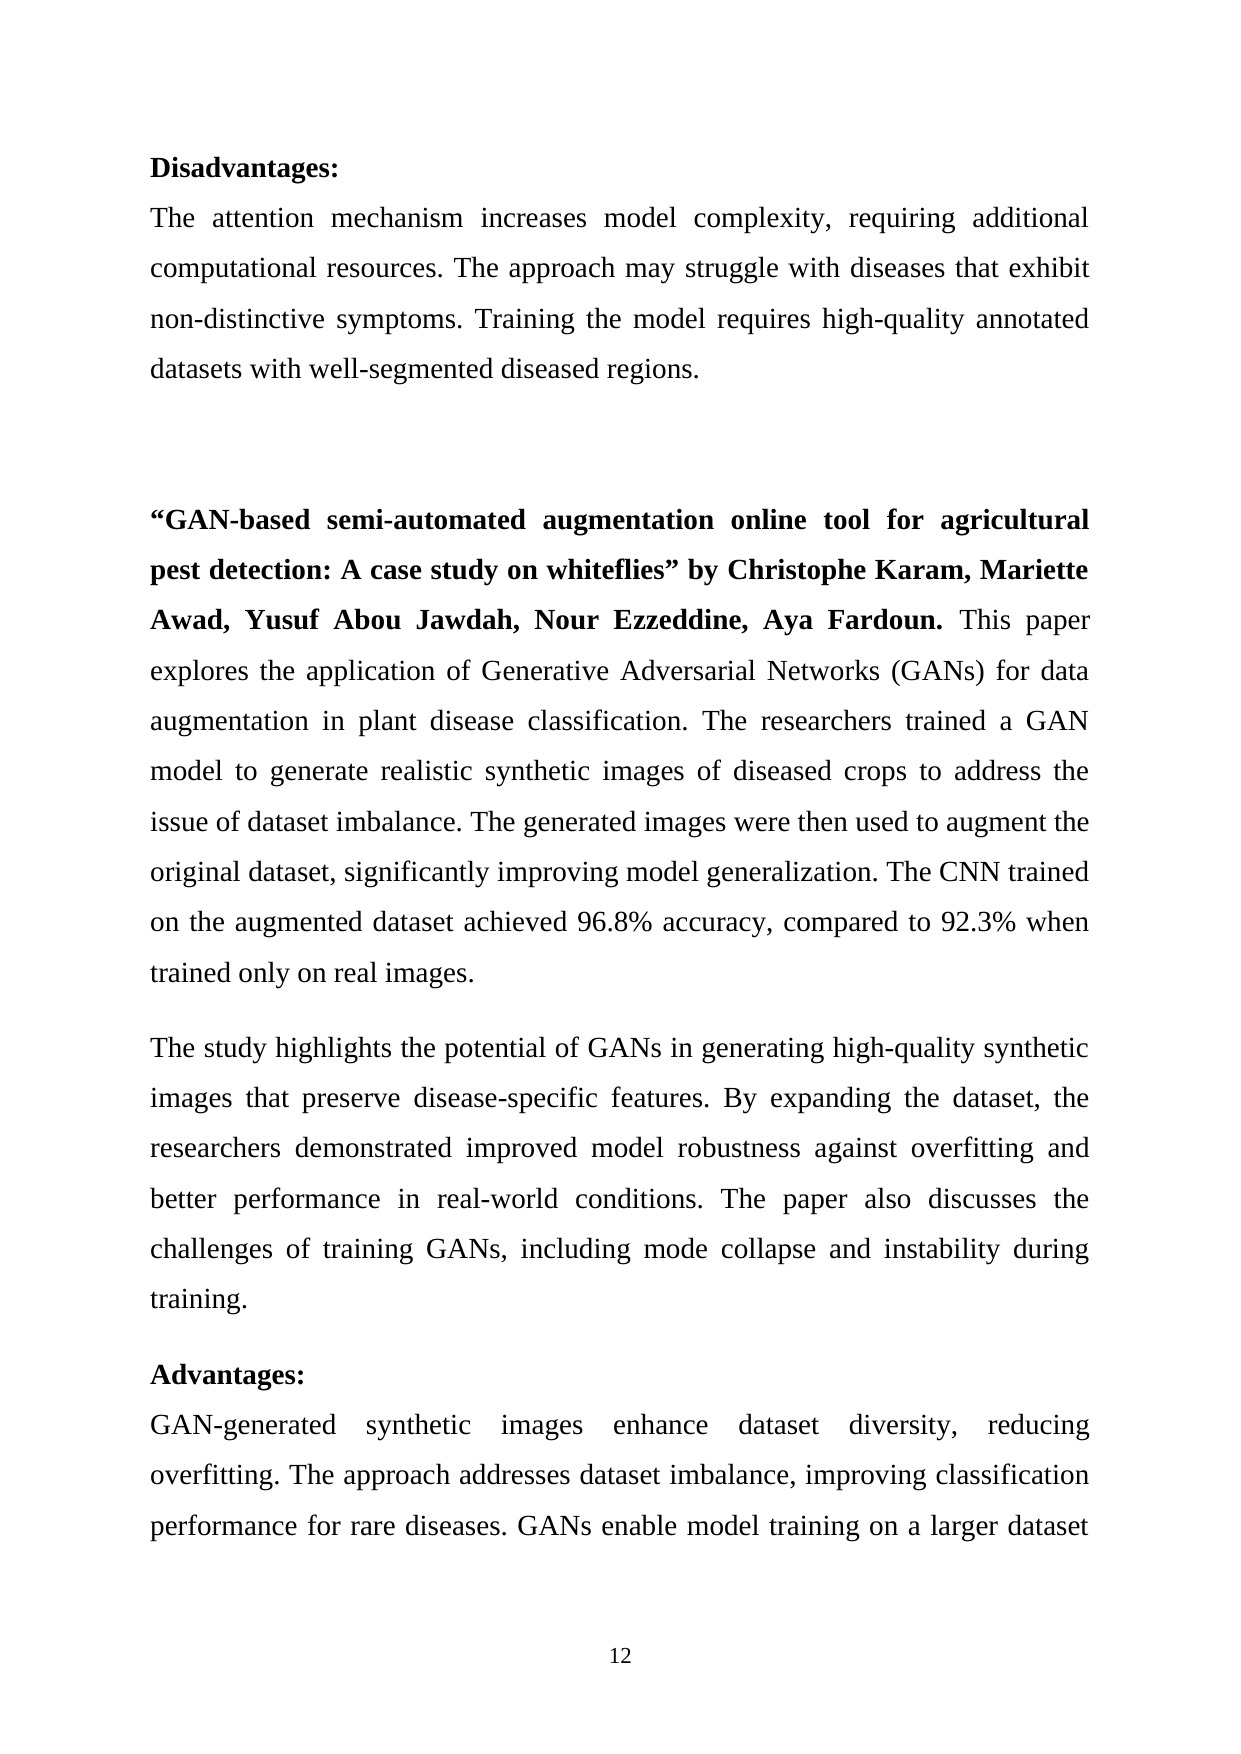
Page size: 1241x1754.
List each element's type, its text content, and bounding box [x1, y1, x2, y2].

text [150, 1357, 1090, 1541]
text Disadvantages: The attention mechanism increases model complexity, requiring additional computational resources. The approach may struggle with diseases that exhibit non-distinctive symptoms. Training the model requires high-quality annotated datasets with well-segmented diseased regions. [150, 150, 1090, 385]
text The study highlights the potential of GANs in generating high-quality synthetic images that preserve disease-specific features. By expanding the dataset, the researchers demonstrated improved model robustness against overfitting and better performance in real-world conditions. The paper also discusses the challenges of training GANs, including mode collapse and instability during training. [150, 1030, 1090, 1315]
text “GAN-based semi-automated augmentation online tool for agricultural pest detection: A case study on whiteflies” by Christophe Karam, Mariette Awad, Yusuf Abou Jawdah, Nour Ezzeddine, Aya Fardoun. This paper explores the application of Generative Adversarial Networks (GANs) for data augmentation in plant disease classification. The researchers trained a GAN model to generate realistic synthetic images of diseased crops to address the issue of dataset imbalance. The generated images were then used to augment the original dataset, significantly improving model generalization. The CNN trained on the augmented dataset achieved 96.8% accuracy, compared to 92.3% when trained only on real images. [150, 502, 1090, 988]
